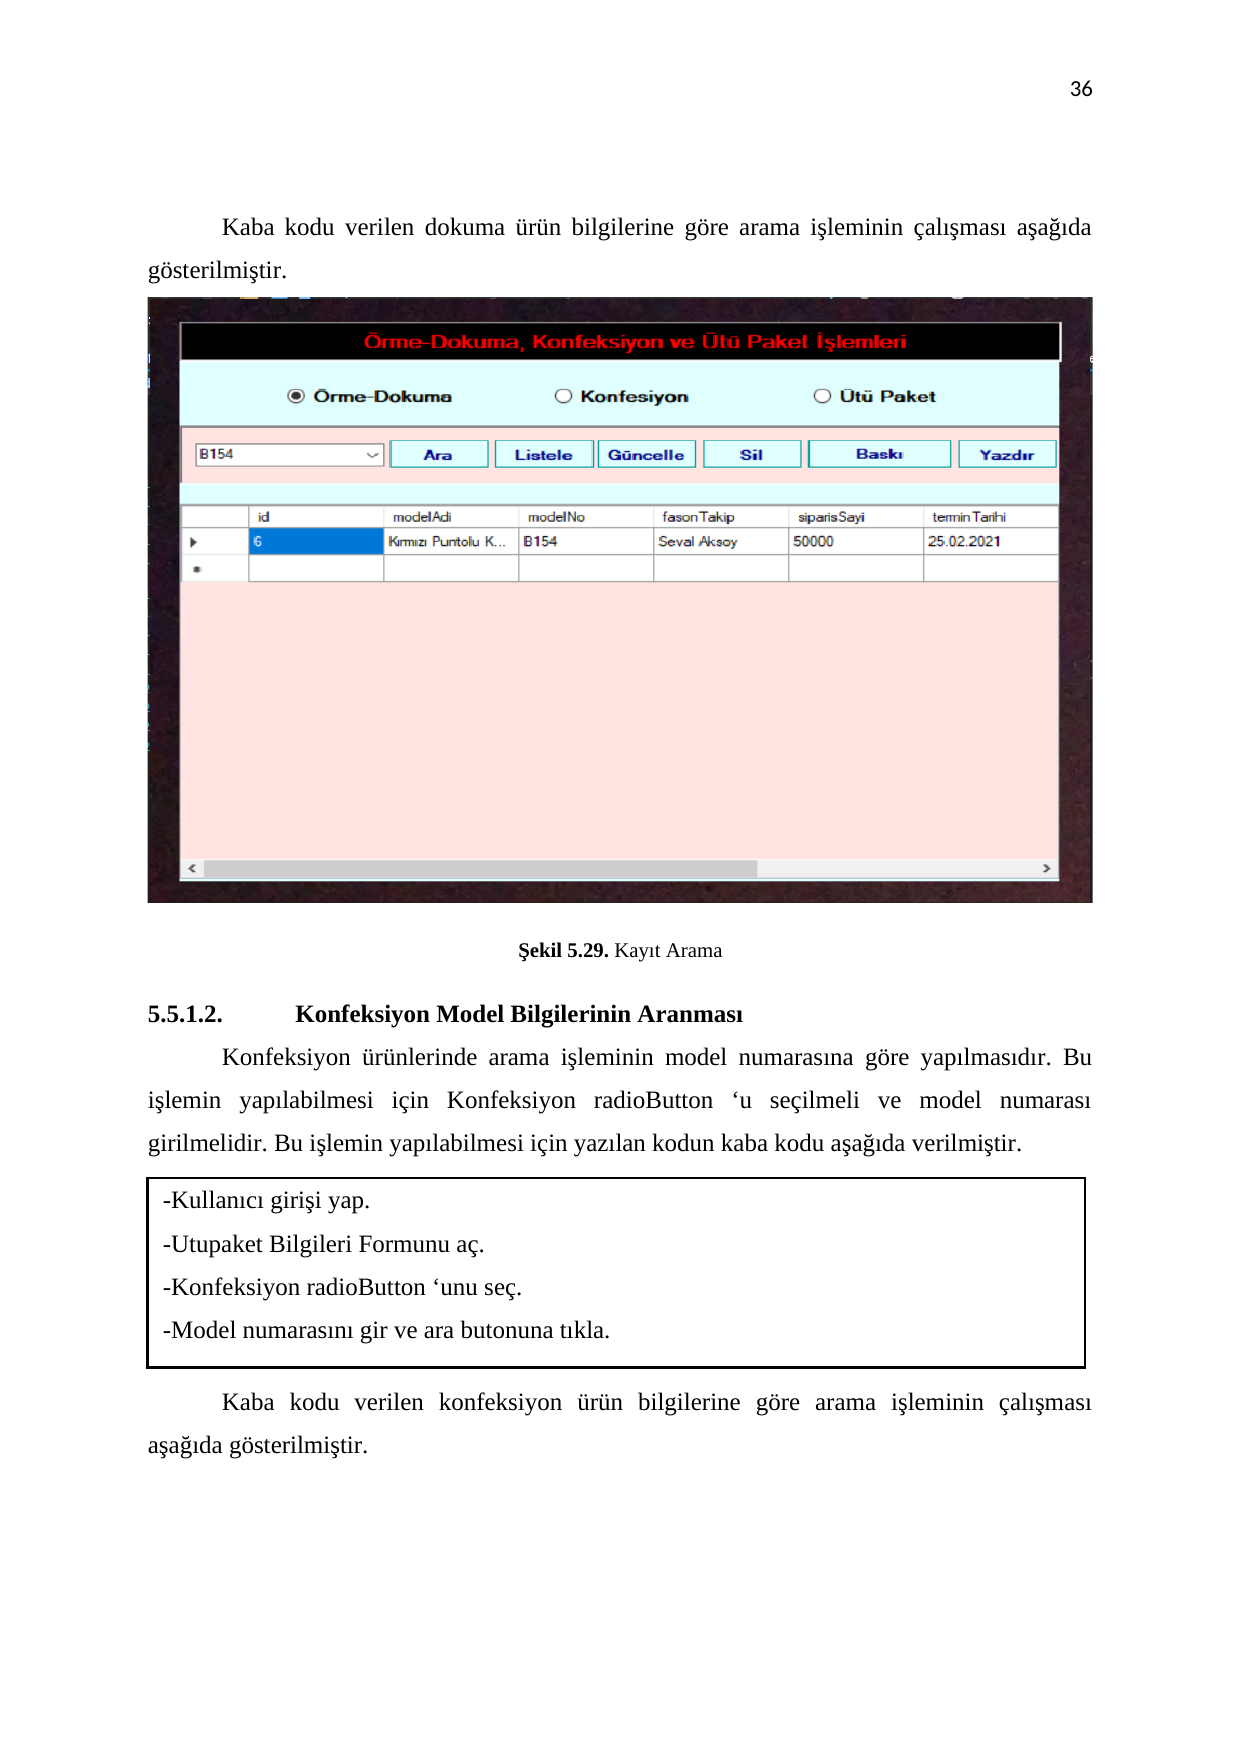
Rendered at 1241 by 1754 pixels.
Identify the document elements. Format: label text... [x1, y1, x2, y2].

subtitle Konfeksiyon Model Bilgilerinin Aranması [148, 999, 1093, 1027]
list Kaba kodu verilen dokuma ürün bilgilerine göre arama işleminin çalışması aşağıda gösterilmiştir. [148, 212, 1093, 283]
text Konfeksiyon ürünlerinde arama işleminin model numarasına göre yapılmasıdır. Bu işlemin yapılabilmesi için Konfeksiyon radioButton ‘u seçilmeli ve model numarası girilmelidir. Bu işlemin yapılabilmesi için yazılan kodun kaba kodu aşağıda verilmiştir. [148, 1042, 1093, 1157]
list Kaba kodu verilen konfeksiyon ürün bilgilerine göre arama işleminin çalışması aşağıda gösterilmiştir. [148, 1387, 1093, 1459]
text Şekil 5.29. Kayıt Arama [148, 938, 1093, 962]
picture [147, 297, 1093, 903]
